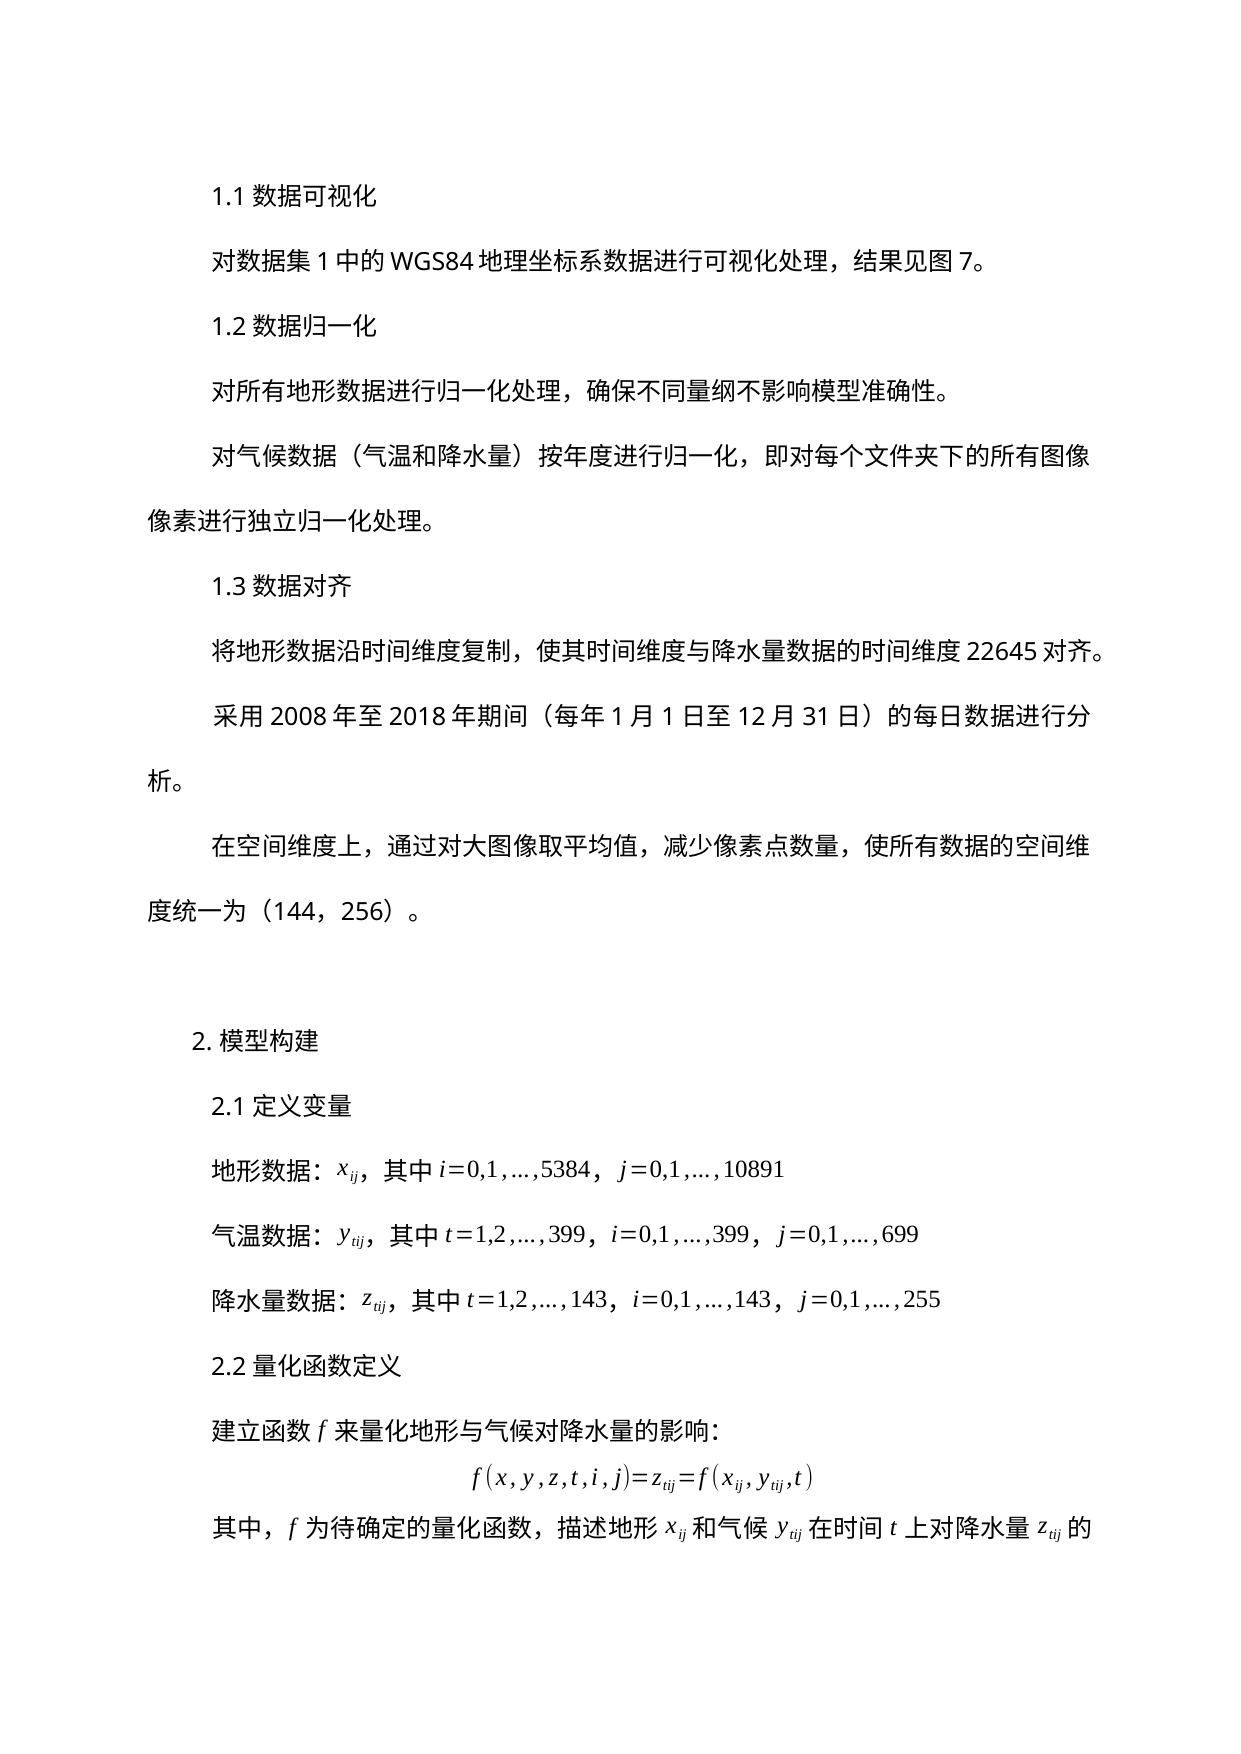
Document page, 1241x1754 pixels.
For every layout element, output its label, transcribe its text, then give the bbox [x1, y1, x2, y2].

text 将地形数据沿时间维度复制，使其时间维度与降水量数据的时间维度22645对齐。 [148, 617, 1092, 682]
text 气温数据：，其中 ，， [148, 1202, 1092, 1267]
text 2.1 定义变量 [148, 1072, 1092, 1137]
text 对数据集1中的WGS84地理坐标系数据进行可视化处理，结果见图7。 [148, 227, 1092, 292]
text 地形数据：，其中 ， [148, 1137, 1092, 1202]
text 1.2 数据归一化 [148, 292, 1092, 357]
text 采用2008年至2018年期间（每年1月1日至12月31日）的每日数据进行分析。 [148, 682, 1092, 812]
text 1.3 数据对齐 [148, 552, 1092, 617]
text 1.1 数据可视化 [148, 162, 1092, 227]
text 建立函数 来量化地形与气候对降水量的影响： [148, 1397, 1092, 1462]
text 在空间维度上，通过对大图像取平均值，减少像素点数量，使所有数据的空间维度统一为（144，256）。 [148, 812, 1092, 942]
text 2.2 量化函数定义 [148, 1332, 1092, 1397]
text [148, 1494, 1092, 1559]
text 2. 模型构建 [148, 1007, 1092, 1072]
text 对所有地形数据进行归一化处理，确保不同量纲不影响模型准确性。 [148, 357, 1092, 422]
text 降水量数据：，其中 ，， [148, 1267, 1092, 1332]
text 对气候数据（气温和降水量）按年度进行归一化，即对每个文件夹下的所有图像像素进行独立归一化处理。 [148, 422, 1092, 552]
